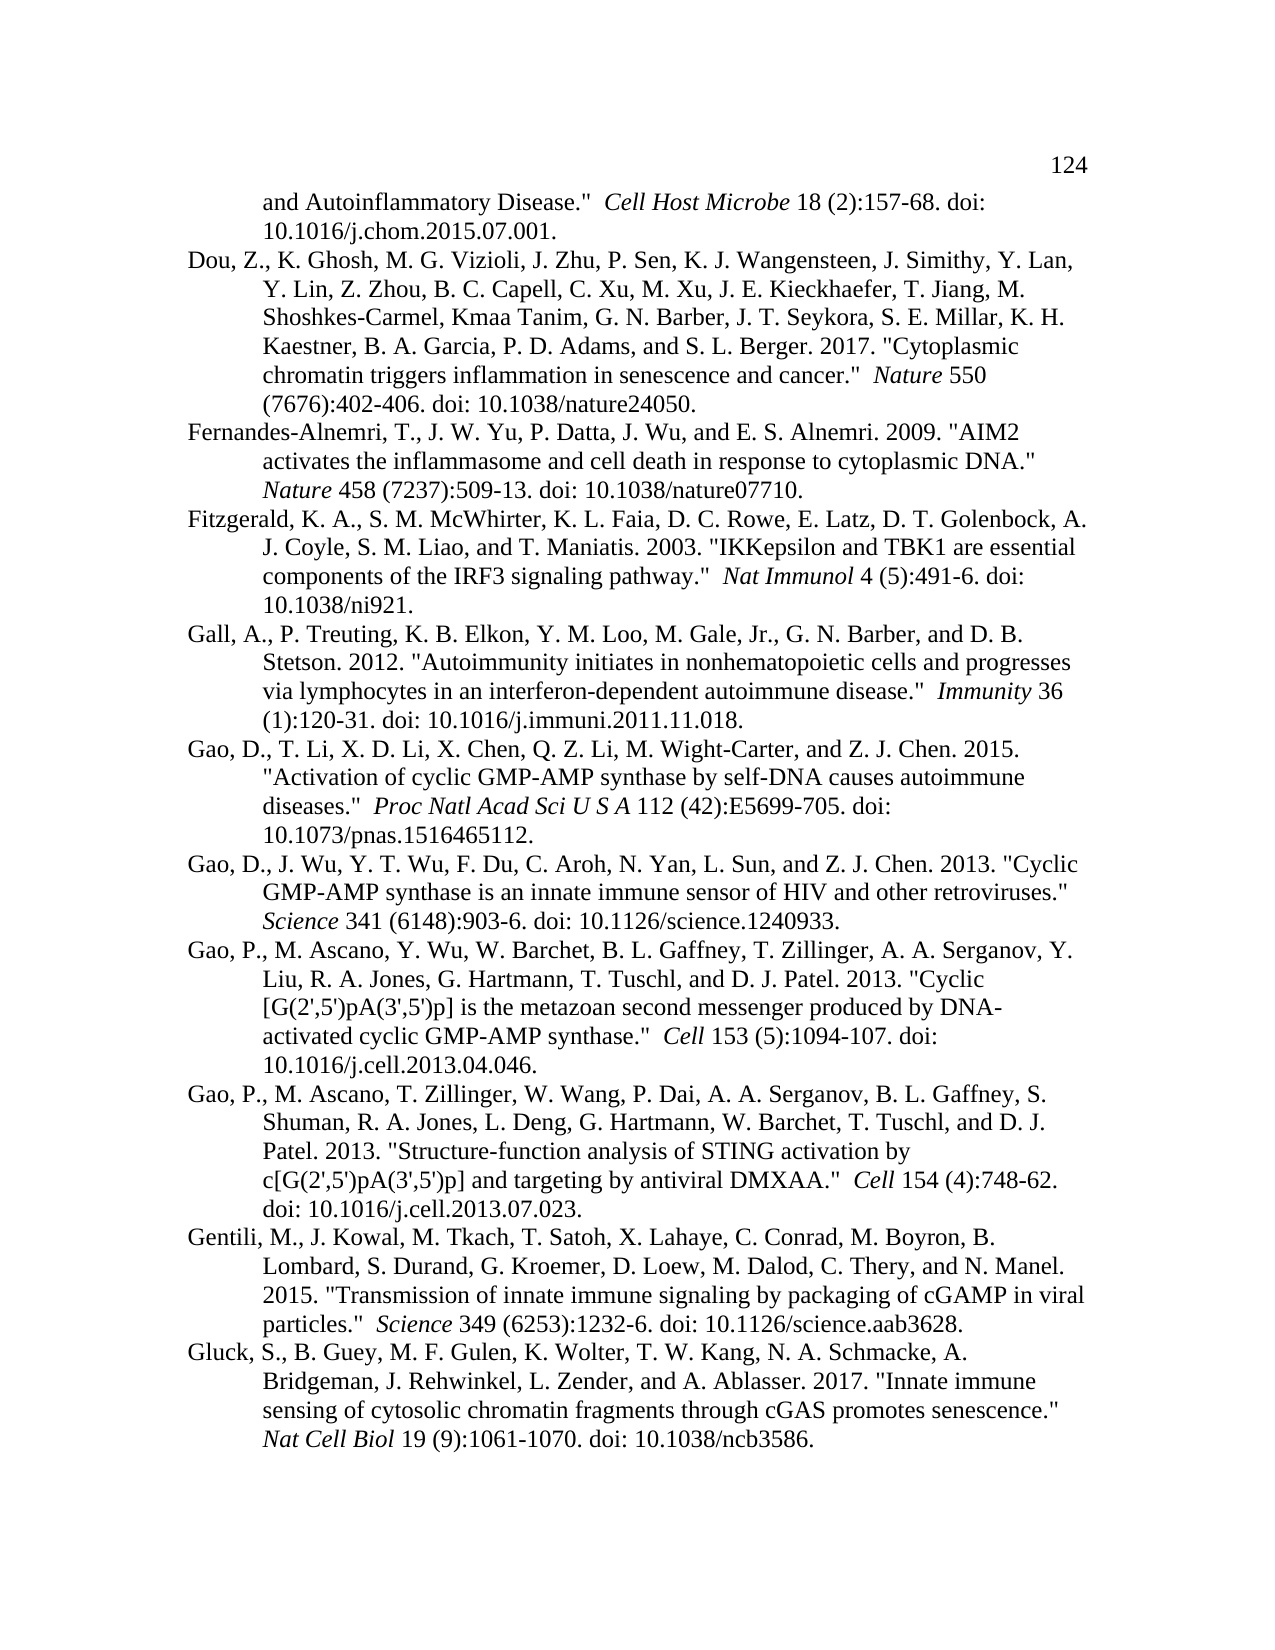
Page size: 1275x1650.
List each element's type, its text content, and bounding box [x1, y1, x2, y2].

text Gall, A., P. Treuting, K. B. Elkon, Y. M. Loo, M. Gale, Jr., G. N. Barber, and D. B. Stetson. 2012. "Autoimmunity initiates in nonhematopoietic cells and progresses via lymphocytes in an interferon-dependent autoimmune disease." Immunity 36 (1):120-31. doi: 10.1016/j.immuni.2011.11.018. [187, 619, 1087, 734]
text Fernandes-Alnemri, T., J. W. Yu, P. Datta, J. Wu, and E. S. Alnemri. 2009. "AIM2 activates the inflammasome and cell death in response to cytoplasmic DNA." Nature 458 (7237):509-13. doi: 10.1038/nature07710. [187, 417, 1087, 504]
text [187, 187, 1087, 245]
text Gao, P., M. Ascano, Y. Wu, W. Barchet, B. L. Gaffney, T. Zillinger, A. A. Serganov, Y. Liu, R. A. Jones, G. Hartmann, T. Tuschl, and D. J. Patel. 2013. "Cyclic [G(2',5')pA(3',5')p] is the metazoan second messenger produced by DNA-activated cyclic GMP-AMP synthase." Cell 153 (5):1094-107. doi: 10.1016/j.cell.2013.04.046. [187, 935, 1087, 1079]
text Gao, P., M. Ascano, T. Zillinger, W. Wang, P. Dai, A. A. Serganov, B. L. Gaffney, S. Shuman, R. A. Jones, L. Deng, G. Hartmann, W. Barchet, T. Tuschl, and D. J. Patel. 2013. "Structure-function analysis of STING activation by c[G(2',5')pA(3',5')p] and targeting by antiviral DMXAA." Cell 154 (4):748-62. doi: 10.1016/j.cell.2013.07.023. [187, 1079, 1087, 1222]
text Dou, Z., K. Ghosh, M. G. Vizioli, J. Zhu, P. Sen, K. J. Wangensteen, J. Simithy, Y. Lan, Y. Lin, Z. Zhou, B. C. Capell, C. Xu, M. Xu, J. E. Kieckhaefer, T. Jiang, M. Shoshkes-Carmel, Kmaa Tanim, G. N. Barber, J. T. Seykora, S. E. Millar, K. H. Kaestner, B. A. Garcia, P. D. Adams, and S. L. Berger. 2017. "Cytoplasmic chromatin triggers inflammation in senescence and cancer." Nature 550 (7676):402-406. doi: 10.1038/nature24050. [187, 245, 1087, 417]
text Fitzgerald, K. A., S. M. McWhirter, K. L. Faia, D. C. Rowe, E. Latz, D. T. Golenbock, A. J. Coyle, S. M. Liao, and T. Maniatis. 2003. "IKKepsilon and TBK1 are essential components of the IRF3 signaling pathway." Nat Immunol 4 (5):491-6. doi: 10.1038/ni921. [187, 504, 1087, 619]
text Gluck, S., B. Guey, M. F. Gulen, K. Wolter, T. W. Kang, N. A. Schmacke, A. Bridgeman, J. Rehwinkel, L. Zender, and A. Ablasser. 2017. "Innate immune sensing of cytosolic chromatin fragments through cGAS promotes senescence." Nat Cell Biol 19 (9):1061-1070. doi: 10.1038/ncb3586. [187, 1337, 1087, 1452]
text Gao, D., J. Wu, Y. T. Wu, F. Du, C. Aroh, N. Yan, L. Sun, and Z. J. Chen. 2013. "Cyclic GMP-AMP synthase is an innate immune sensor of HIV and other retroviruses." Science 341 (6148):903-6. doi: 10.1126/science.1240933. [187, 849, 1087, 935]
text Gentili, M., J. Kowal, M. Tkach, T. Satoh, X. Lahaye, C. Conrad, M. Boyron, B. Lombard, S. Durand, G. Kroemer, D. Loew, M. Dalod, C. Thery, and N. Manel. 2015. "Transmission of innate immune signaling by packaging of cGAMP in viral particles." Science 349 (6253):1232-6. doi: 10.1126/science.aab3628. [187, 1222, 1087, 1337]
text Gao, D., T. Li, X. D. Li, X. Chen, Q. Z. Li, M. Wight-Carter, and Z. J. Chen. 2015. "Activation of cyclic GMP-AMP synthase by self-DNA causes autoimmune diseases." Proc Natl Acad Sci U S A 112 (42):E5699-705. doi: 10.1073/pnas.1516465112. [187, 734, 1087, 849]
